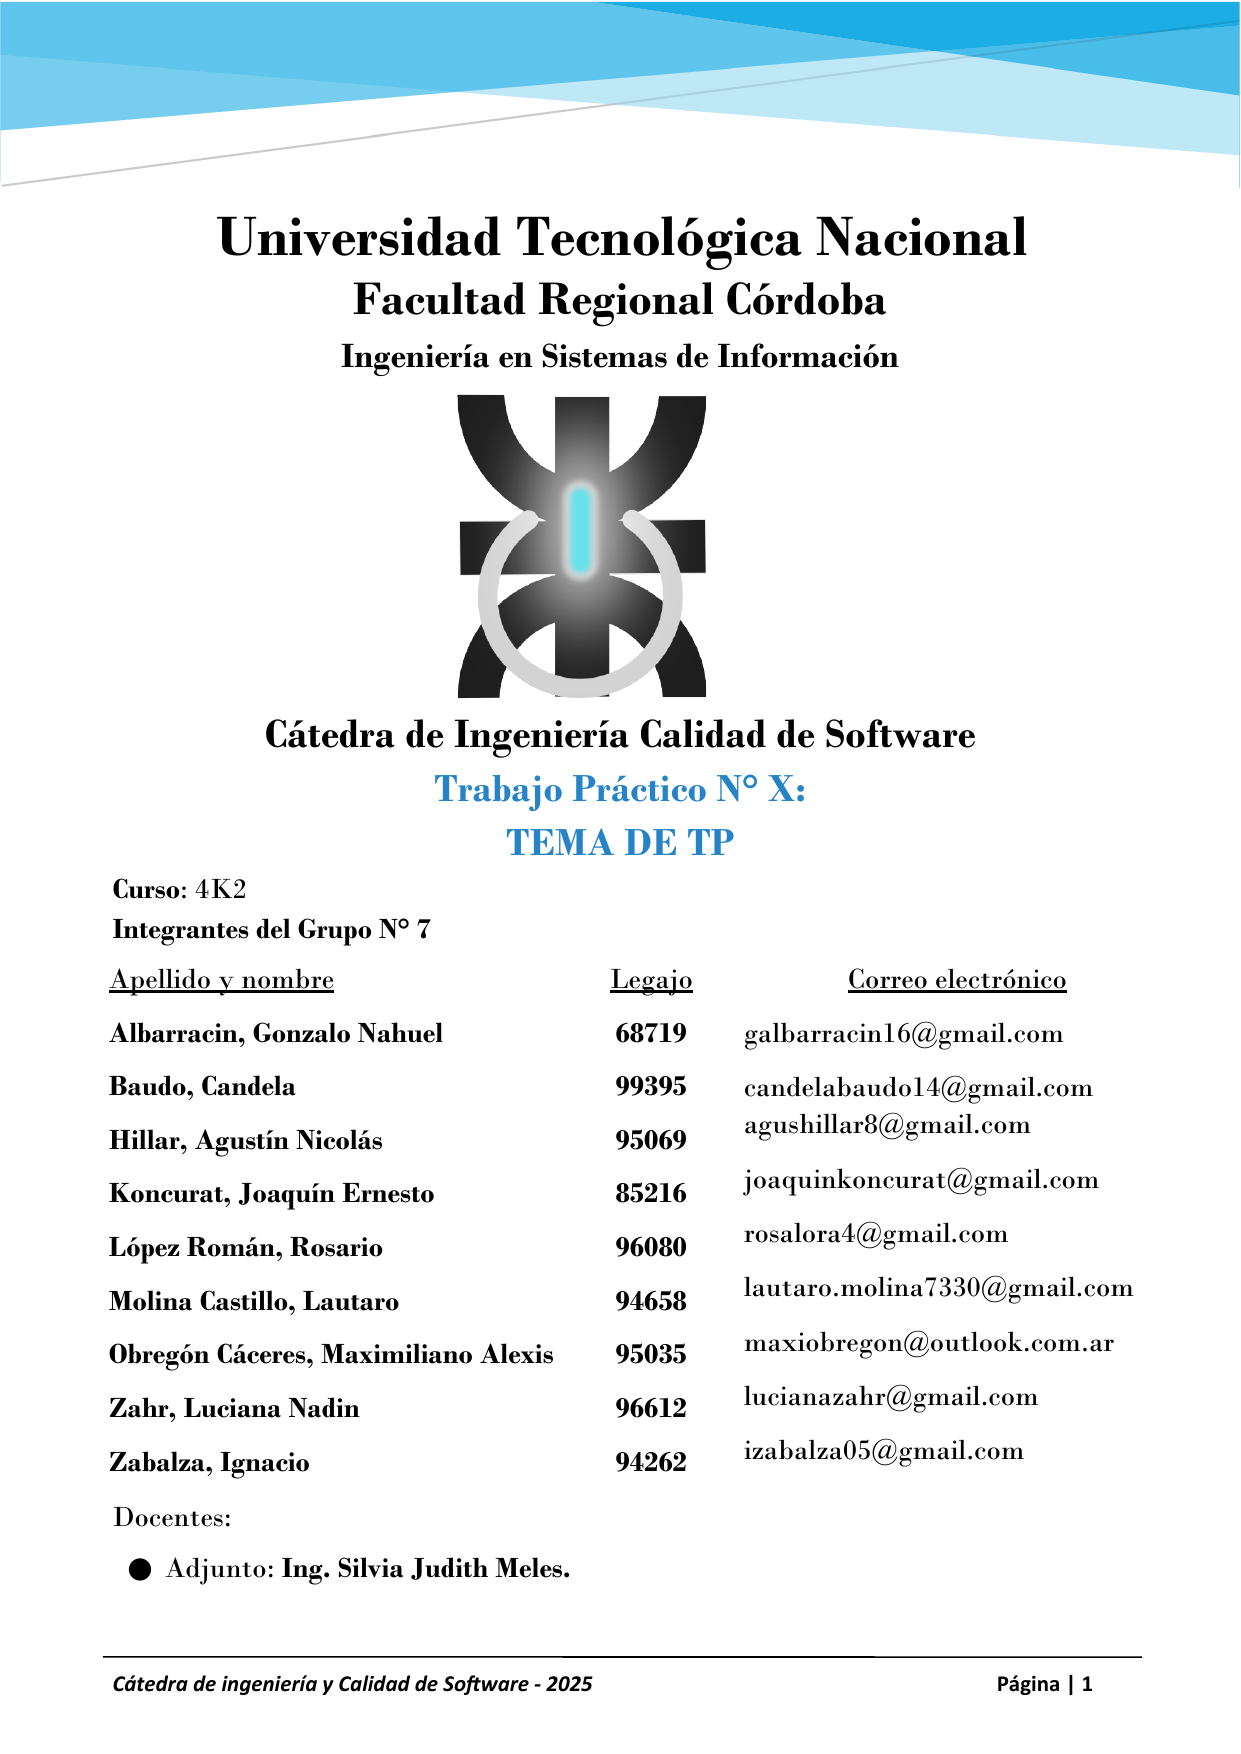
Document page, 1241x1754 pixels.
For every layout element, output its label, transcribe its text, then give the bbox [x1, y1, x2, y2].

picture [0, 2, 1240, 202]
text Universidad Tecnológica Nacional [112, 202, 1128, 271]
text Facultad Regional Córdoba [112, 271, 1128, 327]
table_header Legajo [570, 962, 732, 1015]
text Cátedra de Ingeniería Calidad de Software [112, 709, 1128, 758]
text Docentes: [112, 1500, 1128, 1535]
text Ingeniería en Sistemas de Información [112, 335, 1128, 377]
text TEMA DE TP [112, 819, 1128, 865]
text Integrantes del Grupo N° 7 [112, 912, 1128, 946]
text Curso: 4K2 [112, 872, 1128, 907]
table_cell 68719 99395 95069 85216 96080 94658 95035 96612 94262 [570, 1015, 732, 1497]
table_cell Albarracin, Gonzalo Nahuel Baudo, Candela Hillar, Agustín Nicolás Koncurat, Joaquín Ernesto López Román, Rosario Molina Castillo, Lautaro Obregón Cáceres, Maximiliano Alexis Zahr, Luciana Nadin Zabalza, Ignacio [98, 1015, 570, 1497]
table_header Correo electrónico [732, 962, 1182, 1015]
picture [455, 380, 707, 705]
table_header Apellido y nombre [98, 962, 570, 1015]
text Trabajo Práctico N° X: [112, 765, 1128, 812]
table_cell galbarracin16@gmail.com candelabaudo14@gmail.com agushillar8@gmail.com joaquinkoncurat@gmail.com rosalora4@gmail.com lautaro.molina7330@gmail.com maxiobregon@outlook.com.ar lucianazahr@gmail.com izabalza05@gmail.com [732, 1015, 1182, 1497]
list Adjunto: Ing. Silvia Judith Meles. [127, 1535, 1128, 1594]
